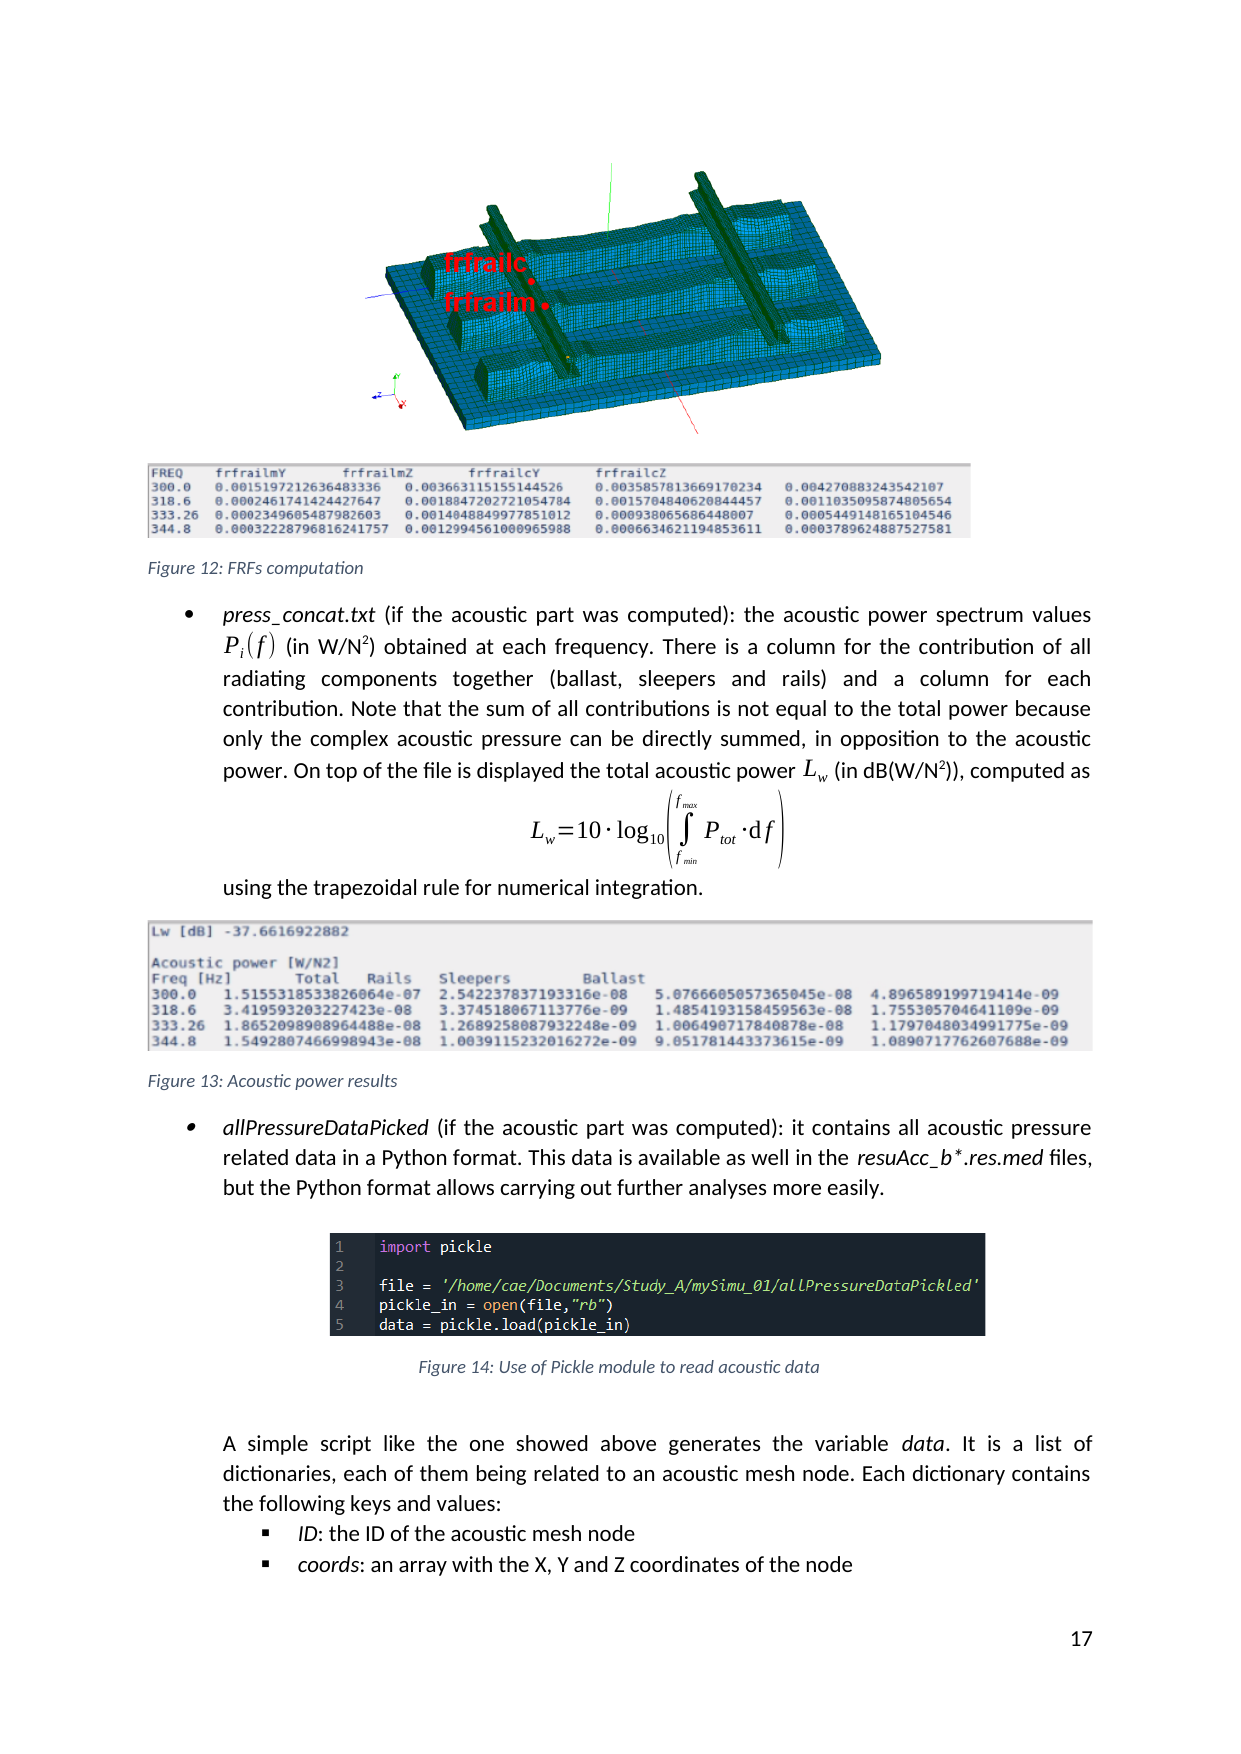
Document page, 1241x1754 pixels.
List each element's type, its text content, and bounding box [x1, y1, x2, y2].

picture [147, 920, 1093, 1051]
picture [147, 463, 971, 538]
list ID: the ID of the acoustic mesh node [260, 1519, 1093, 1547]
picture [346, 147, 894, 446]
list allPressureDataPicked (if the acoustic part was computed): it contains all acoustic pressure related data in a Python format. This data is available as well in the resuAcc_b*.res.med files, but the Python format allows carrying out further analyses more easily. [185, 1113, 1093, 1201]
list coords: an array with the X, Y and Z coordinates of the node [260, 1550, 1093, 1578]
list A simple script like the one showed above generates the variable data. It is a list of dictionaries, each of them being related to an acoustic mesh node. Each dictionary contains the following keys and values: [223, 1429, 1093, 1517]
list using the trapezoidal rule for numerical integration. [223, 873, 1093, 901]
picture [329, 1233, 986, 1336]
text Figure 14: Use of Pickle module to read acoustic data [148, 1355, 1093, 1378]
list press_concat.txt (if the acoustic part was computed): the acoustic power spectrum values (in W/N2) obtained at each frequency. There is a column for the contribution of all radiating components together (ballast, sleepers and rails) and a column for each contribution. Note that the sum of all contributions is not equal to the total power because only the complex acoustic pressure can be directly summed, in opposition to the acoustic power. On top of the file is displayed the total acoustic power (in dB(W/N2)), computed as [185, 600, 1093, 786]
